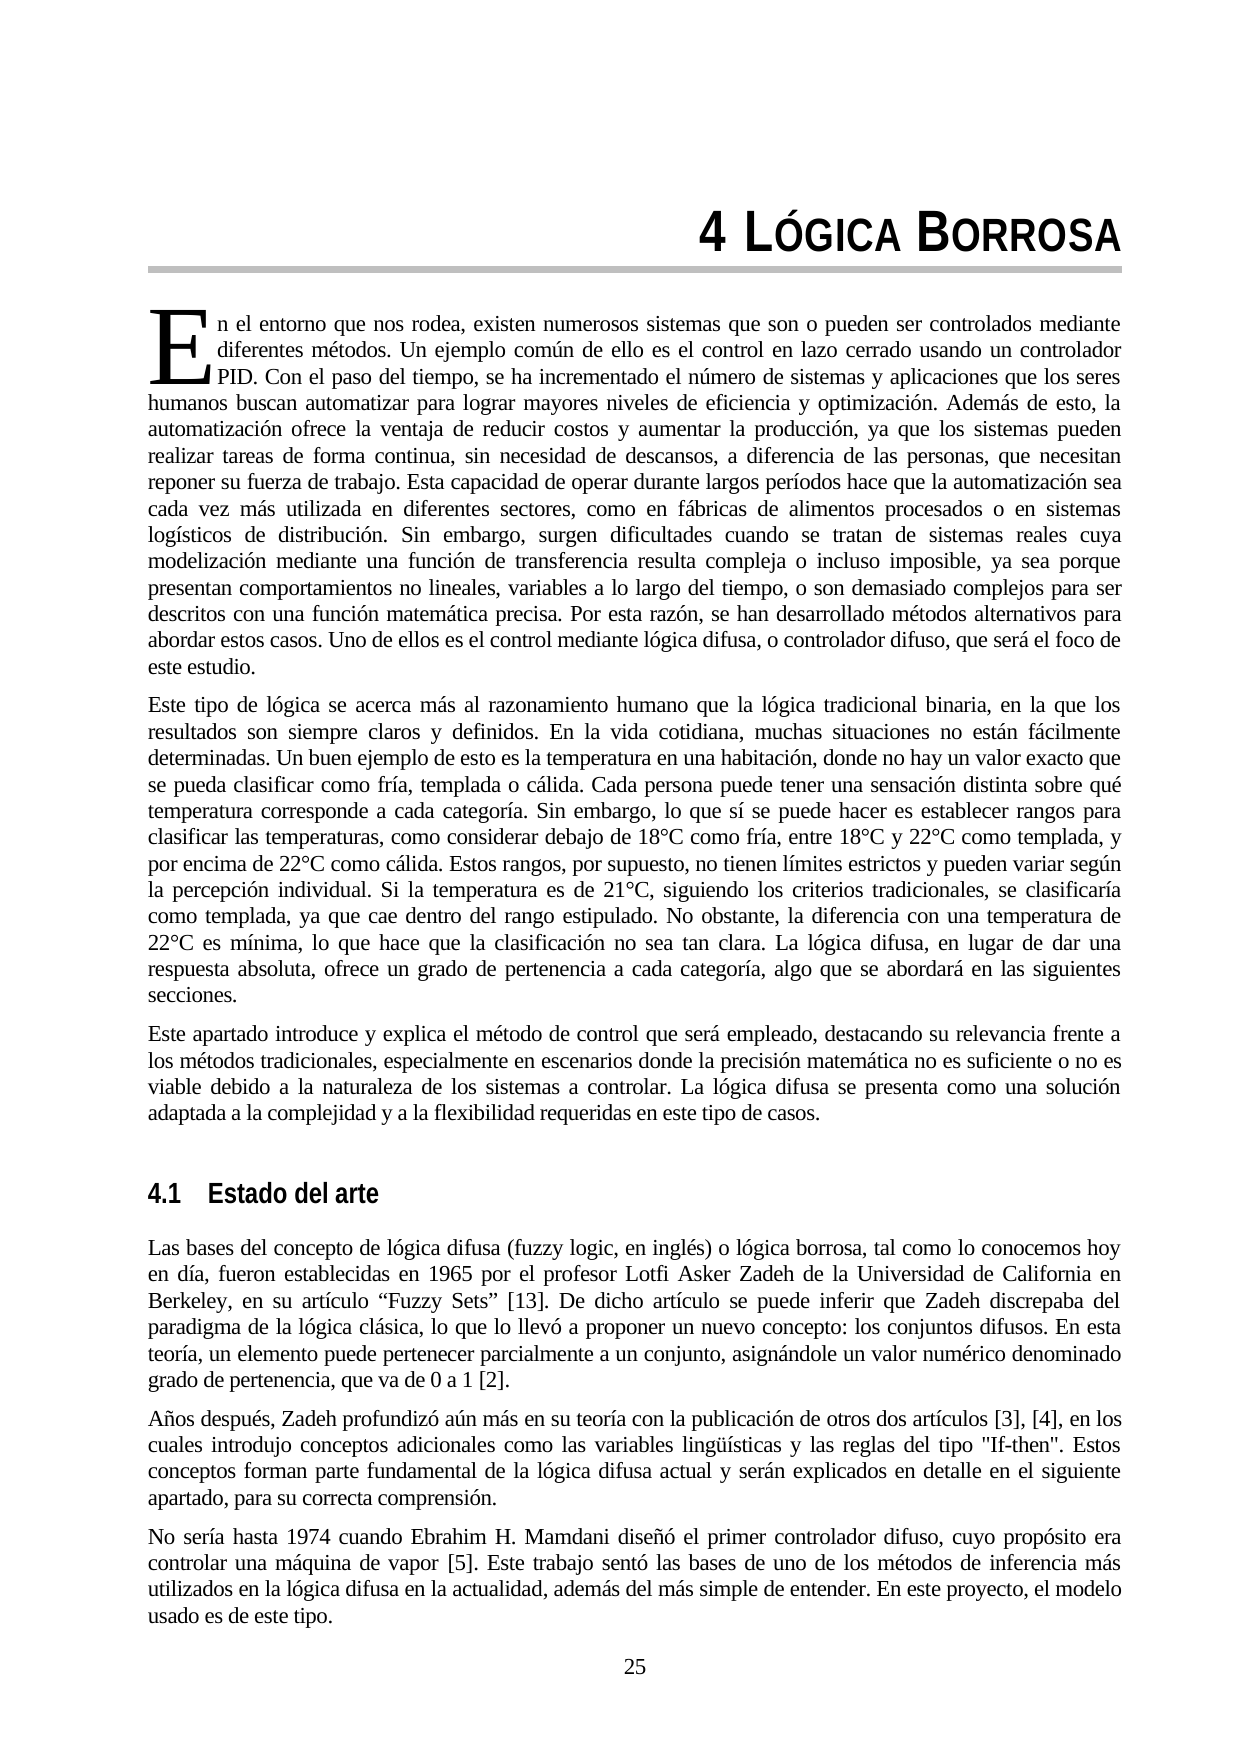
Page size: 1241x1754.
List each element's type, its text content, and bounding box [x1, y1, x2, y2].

text n el entorno que nos rodea, existen numerosos sistemas que son o pueden ser controlados mediante diferentes métodos. Un ejemplo común de ello es el control en lazo cerrado usando un controlador PID. Con el paso del tiempo, se ha incrementado el número de sistemas y aplicaciones que los seres humanos buscan automatizar para lograr mayores niveles de eficiencia y optimización. Además de esto, la automatización ofrece la ventaja de reducir costos y aumentar la producción, ya que los sistemas pueden realizar tareas de forma continua, sin necesidad de descansos, a diferencia de las personas, que necesitan reponer su fuerza de trabajo. Esta capacidad de operar durante largos períodos hace que la automatización sea cada vez más utilizada en diferentes sectores, como en fábricas de alimentos procesados o en sistemas logísticos de distribución. Sin embargo, surgen dificultades cuando se tratan de sistemas reales cuya modelización mediante una función de transferencia resulta compleja o incluso imposible, ya sea porque presentan comportamientos no lineales, variables a lo largo del tiempo, o son demasiado complejos para ser descritos con una función matemática precisa. Por esta razón, se han desarrollado métodos alternativos para abordar estos casos. Uno de ellos es el control mediante lógica difusa, o controlador difuso, que será el foco de este estudio. [148, 310, 1122, 679]
text Años después, Zadeh profundizó aún más en su teoría con la publicación de otros dos artículos , , en los cuales introdujo conceptos adicionales como las variables lingüísticas y las reglas del tipo "If-then". Estos conceptos forman parte fundamental de la lógica difusa actual y serán explicados en detalle en el siguiente apartado, para su correcta comprensión. [148, 1405, 1122, 1510]
text Las bases del concepto de lógica difusa (fuzzy logic, en inglés) o lógica borrosa, tal como lo conocemos hoy en día, fueron establecidas en 1965 por el profesor Lotfi Asker Zadeh de la Universidad de California en Berkeley, en su artículo “Fuzzy Sets” [13]. De dicho artículo se puede inferir que Zadeh discrepaba del paradigma de la lógica clásica, lo que lo llevó a proponer un nuevo concepto: los conjuntos difusos. En esta teoría, un elemento puede pertenecer parcialmente a un conjunto, asignándole un valor numérico denominado grado de pertenencia, que va de 0 a 1 . [148, 1234, 1122, 1392]
subtitle Lógica Borrosa [148, 197, 1122, 266]
subtitle Estado del arte [148, 1176, 1122, 1209]
text Este apartado introduce y explica el método de control que será empleado, destacando su relevancia frente a los métodos tradicionales, especialmente en escenarios donde la precisión matemática no es suficiente o no es viable debido a la naturaleza de los sistemas a controlar. La lógica difusa se presenta como una solución adaptada a la complejidad y a la flexibilidad requeridas en este tipo de casos. [148, 1020, 1122, 1126]
text Este tipo de lógica se acerca más al razonamiento humano que la lógica tradicional binaria, en la que los resultados son siempre claros y definidos. En la vida cotidiana, muchas situaciones no están fácilmente determinadas. Un buen ejemplo de esto es la temperatura en una habitación, donde no hay un valor exacto que se pueda clasificar como fría, templada o cálida. Cada persona puede tener una sensación distinta sobre qué temperatura corresponde a cada categoría. Sin embargo, lo que sí se puede hacer es establecer rangos para clasificar las temperaturas, como considerar debajo de 18°C como fría, entre 18°C y 22°C como templada, y por encima de 22°C como cálida. Estos rangos, por supuesto, no tienen límites estrictos y pueden variar según la percepción individual. Si la temperatura es de 21°C, siguiendo los criterios tradicionales, se clasificaría como templada, ya que cae dentro del rango estipulado. No obstante, la diferencia con una temperatura de 22°C es mínima, lo que hace que la clasificación no sea tan clara. La lógica difusa, en lugar de dar una respuesta absoluta, ofrece un grado de pertenencia a cada categoría, algo que se abordará en las siguientes secciones. [148, 692, 1122, 1008]
text No sería hasta 1974 cuando Ebrahim H. Mamdani diseñó el primer controlador difuso, cuyo propósito era controlar una máquina de vapor . Este trabajo sentó las bases de uno de los métodos de inferencia más utilizados en la lógica difusa en la actualidad, además del más simple de entender. En este proyecto, el modelo usado es de este tipo. [148, 1523, 1122, 1628]
